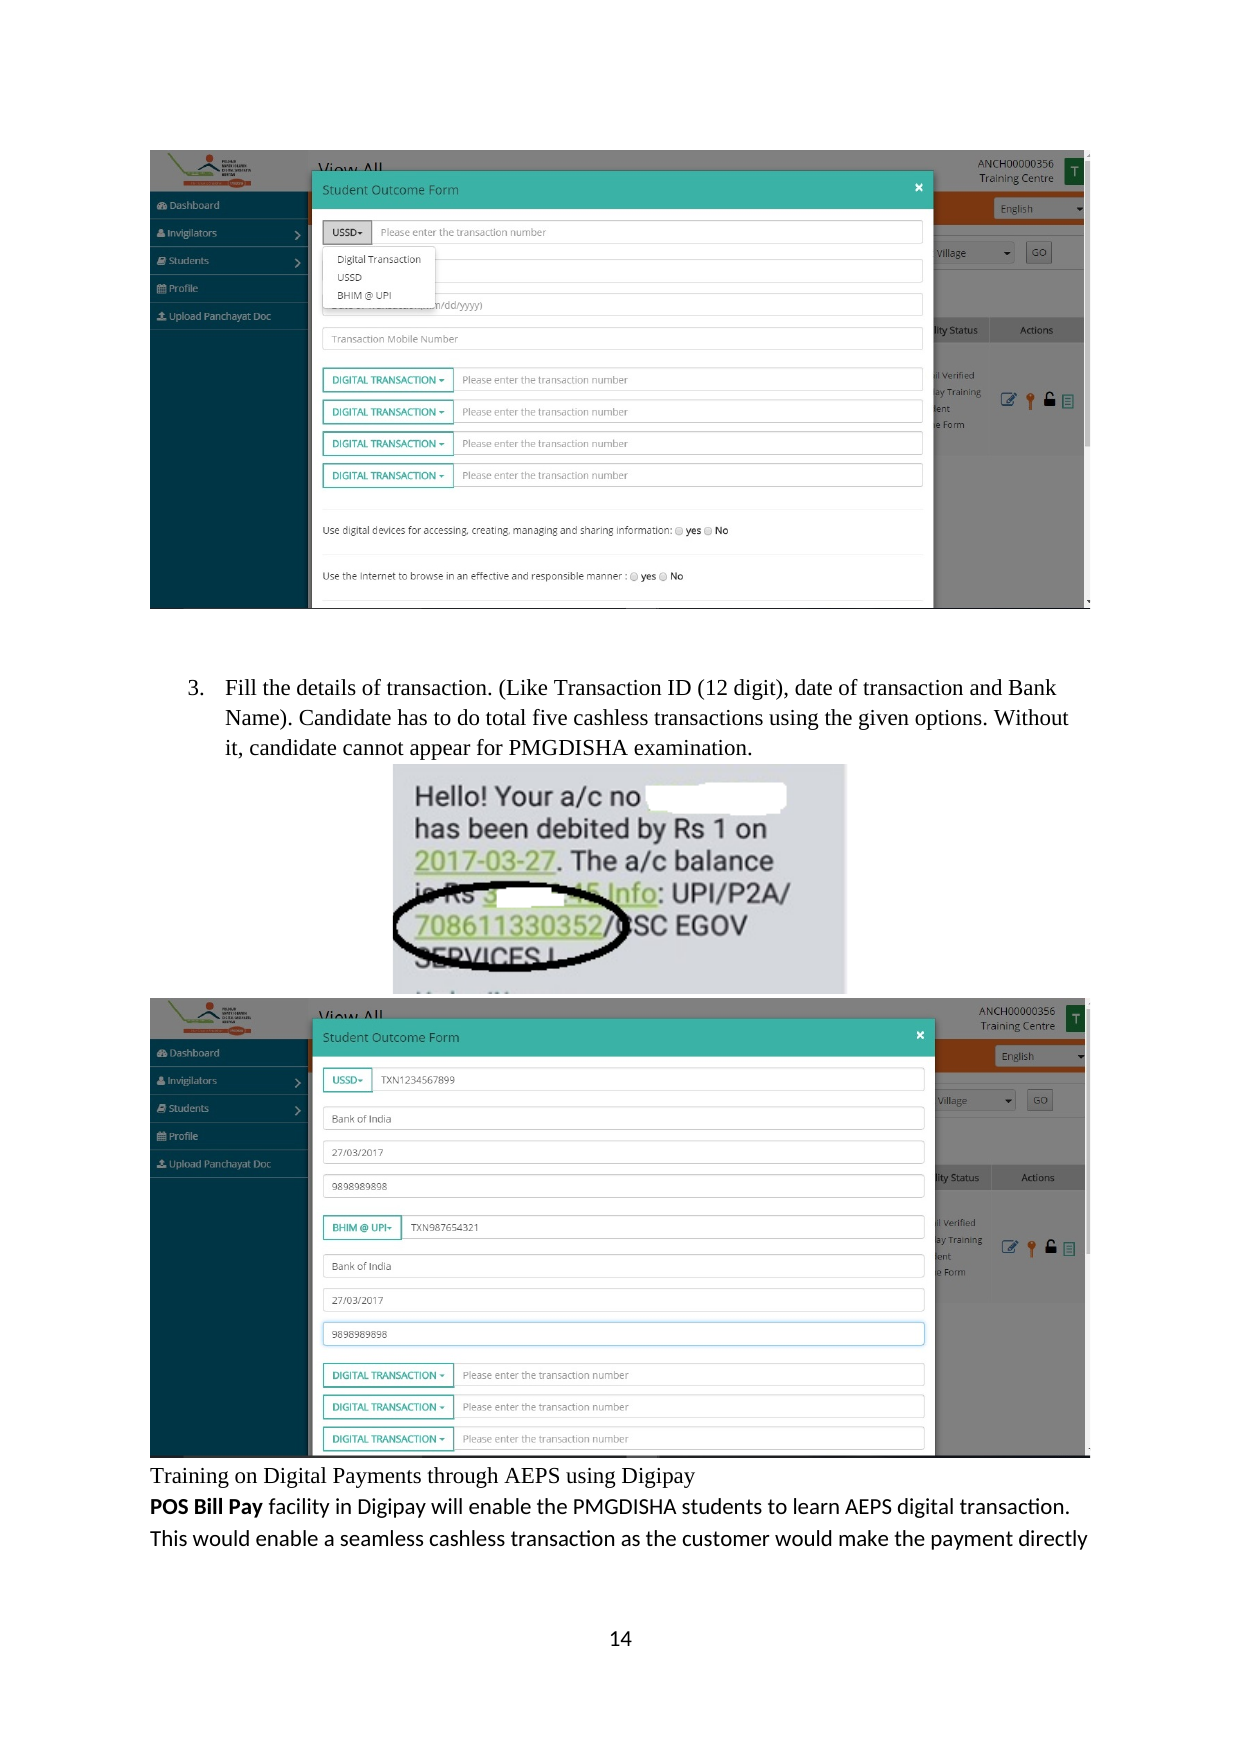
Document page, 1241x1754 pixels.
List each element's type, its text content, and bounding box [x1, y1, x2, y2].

picture [157, 1076, 165, 1085]
picture [157, 1104, 208, 1113]
picture [169, 1077, 216, 1086]
picture [150, 998, 1091, 1458]
picture [157, 312, 166, 321]
picture [169, 313, 201, 321]
picture [157, 1131, 197, 1141]
picture [295, 231, 300, 240]
picture [392, 764, 848, 994]
picture [157, 202, 219, 210]
picture [295, 259, 300, 267]
picture [169, 1160, 250, 1168]
picture [150, 150, 1091, 609]
picture [169, 285, 198, 292]
picture [157, 284, 167, 293]
text Training on Digital Payments through AEPS using Digipay [150, 1462, 1090, 1488]
picture [157, 1049, 220, 1058]
picture [205, 312, 250, 321]
picture [157, 1159, 167, 1168]
picture [157, 228, 165, 238]
picture [168, 230, 216, 239]
picture [157, 256, 166, 266]
picture [253, 313, 269, 320]
list Fill the details of transaction. (Like Transaction ID (12 digit), date of transaction and Bank Name). Candidate has to do total five cashless transactions using the given options. Without it, candidate cannot appear for PMGDISHA examination. [187, 674, 1090, 760]
picture [254, 1161, 269, 1167]
picture [170, 258, 208, 264]
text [150, 1492, 1090, 1552]
